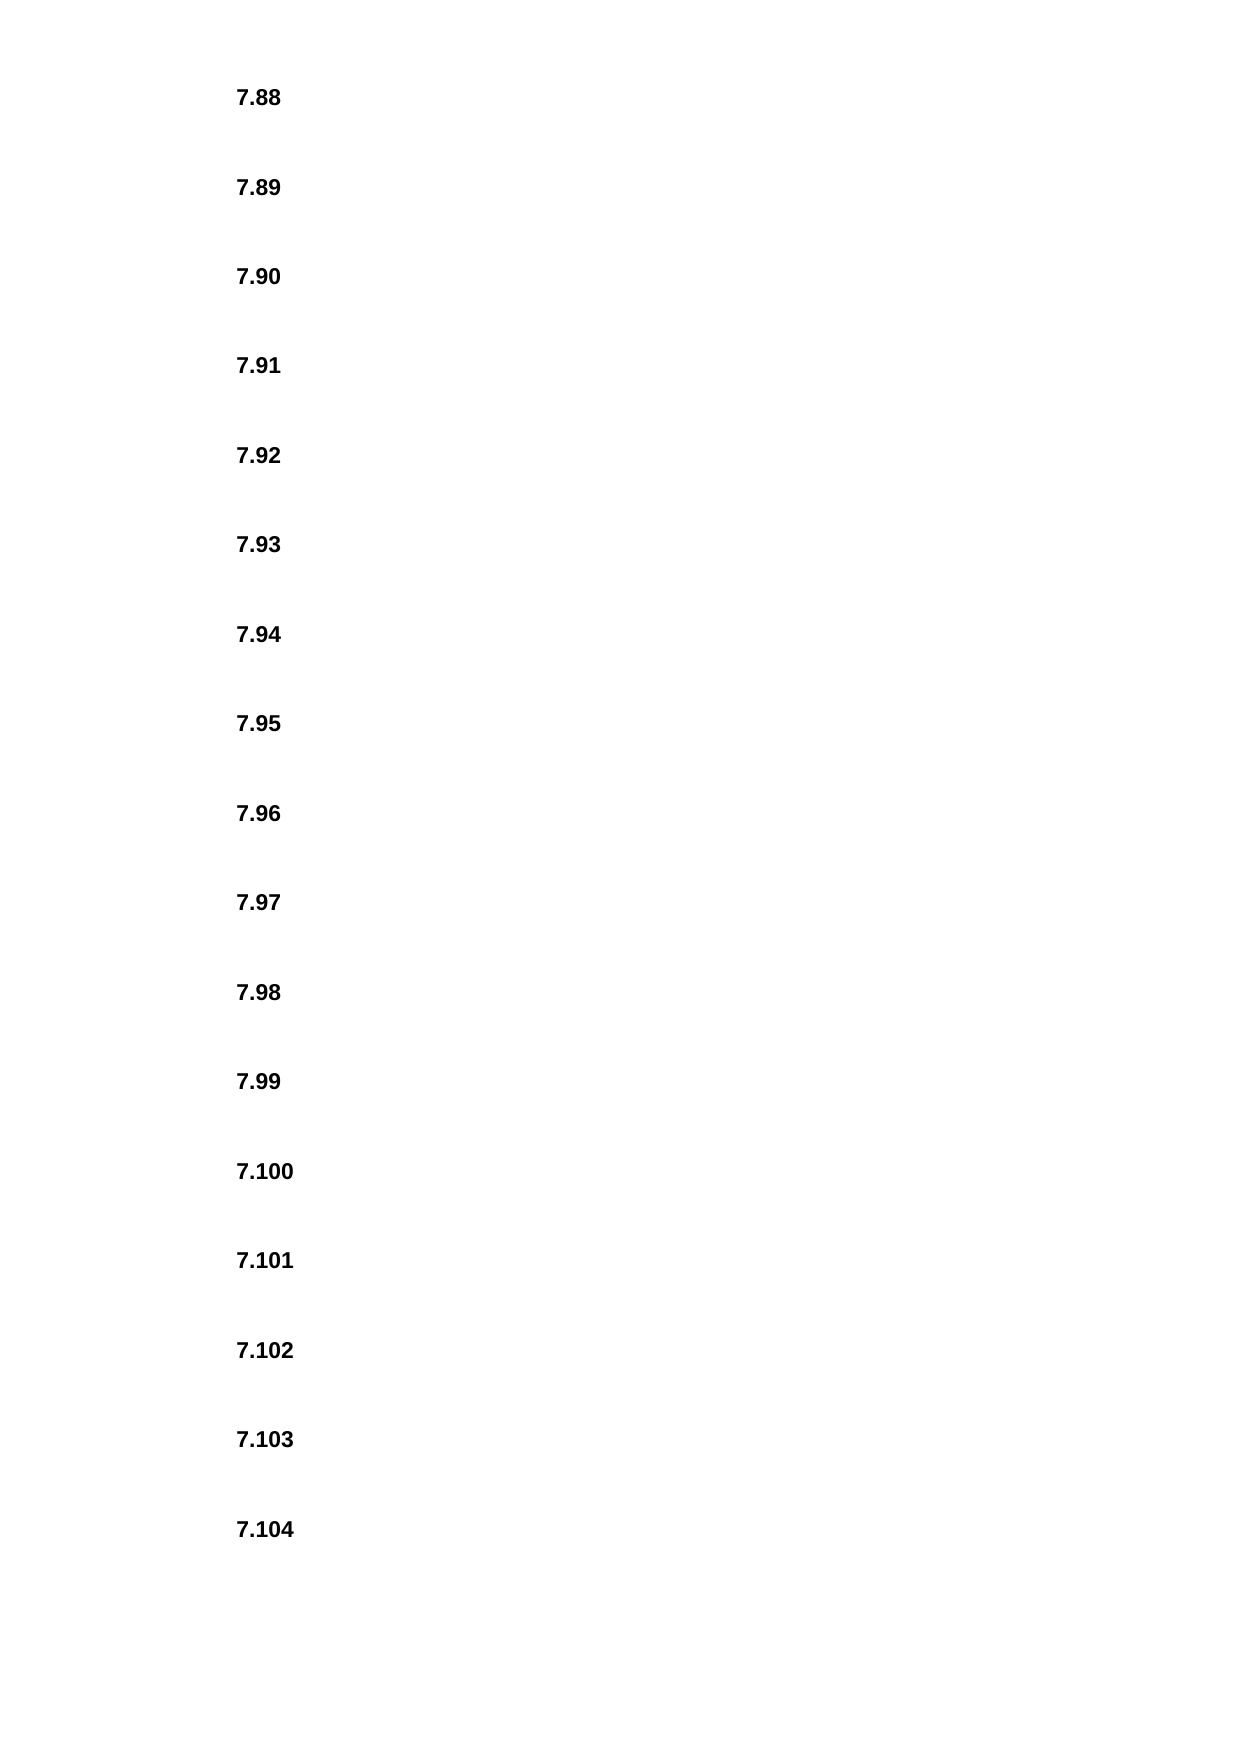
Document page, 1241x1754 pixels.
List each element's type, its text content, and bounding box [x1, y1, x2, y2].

table_cell Maataloustuotanto, Tuotantojärjestelmät, Järjestelmäintegraatio, 1.25, 2.5, 2.6, 2.7, 2.8, 2.9, 2.13, 2.31, 2.43, 3.8, 4.1, 4.3, 4.20, 4.27, 5.5, 5.9, 5.18 [225, 1133, 1140, 1222]
subtitle Liite __. Koodien havainnot haastatteluaineistossa [236, 1158, 1129, 1184]
subtitle Liite __. Koodien havainnot haastatteluaineistossa [236, 889, 1129, 916]
table_cell Maataloustuotanto, Tehostaminen, Resurssien käyttö panokset lannoitteet jne., 1.10, 1.33, 2.16, 2.27, 5.14 [225, 596, 1140, 685]
table_cell Maataloustuotanto, Tuotantojärjestelmät, Automaattinen/automatisoitu viljelyyn vaikuttaminen, 1.20, 4.3 [225, 1043, 1140, 1133]
table_cell Maataloustuotanto, Tietojenkäsittely, Viljelysuositukset, 1.20, 2.2, 2.3, 2.4, 2.18, 2.19, 2.20, 2.29, 2.31, 5.2 [225, 954, 1140, 1043]
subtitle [236, 173, 1129, 200]
subtitle Liite __. Koodien havainnot haastatteluaineistossa [236, 1068, 1129, 1095]
table_cell Maataloustuotanto, Talous, Kannattavuus, 1.19, 1.48, 2.20, 2.26, 2.29, 2.34, 2.36, 3.43, 4.8, 4.19, 4.22, 5.1, 5.14 [225, 149, 1140, 238]
table_cell Maataloustuotanto, Tuotantoketju, Tuotantoketjun Verkostoitumisalusta myyntiin ja ostoihin, 1.18, 1.27, 1.28 [225, 1222, 1140, 1312]
table_cell Maataloustuotanto, Tehostaminen, Koneiden käyttö, 5.12 [225, 328, 1140, 417]
subtitle Liite __. Koodien havainnot haastatteluaineistossa [236, 979, 1129, 1005]
table_cell Maataloustuotanto, Tuotantopanokset, Tuotantopanokset yleensä, 2.18, 2.22, 2.32, 4.28 [225, 1491, 1140, 1580]
subtitle Liite __. Koodien havainnot haastatteluaineistossa [236, 263, 1129, 289]
table_cell Maataloustuotanto, Tehostaminen, Työn helpottaminen, 1.11, 2.11, 5.2, 5.3, 5.12, 5.14 [225, 685, 1140, 775]
table_cell Maataloustuotanto, Tuotantopanokset, Lannoitus Ravinteet Syötteet, 1.10, 1.27, 1.33, 1.43, 2.22, 2.27, 3.12, 4.28, 4.29, 5.11 [225, 1401, 1140, 1491]
table_cell Maataloustuotanto, Tehostaminen, Logistiikka, 5.12 [225, 417, 1140, 506]
subtitle Liite __. Koodien havainnot haastatteluaineistossa [236, 1337, 1129, 1363]
table_cell Maataloustuotanto, Talous, Perustellut investoinnit, 1.29, 1.30, 1.35, 2.34, 3.43 [225, 238, 1140, 327]
subtitle Liite __. Koodien havainnot haastatteluaineistossa [236, 531, 1129, 558]
table_cell Maataloustuotanto, Tuotantopanokset, Lannoitepanokset, 2.18, 2.22, 2.32, 4.28 [225, 1312, 1140, 1401]
subtitle Liite __. Koodien havainnot haastatteluaineistossa [236, 442, 1129, 468]
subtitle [236, 1516, 1129, 1542]
table_cell Maataloustuotanto, Tehostaminen, Maatilan toiminnassa yleisesti, 2.1, 2.46, 4.2 [225, 506, 1140, 596]
subtitle Liite __. Koodien havainnot haastatteluaineistossa [236, 621, 1129, 647]
table_cell Maataloustuotanto, Talous, Investointien laskentaan ei ole tietoa, 1.19 [225, 59, 1140, 148]
table_cell Maataloustuotanto, Tehostaminen, Viljelyprosessien (tuotanto-) optimointi/automatisointi, 1.11, 1.33, 2.16, 2.20, 2.26, 2.27, 2.33, 3.35, 3.41, 4.3, 4.20, 5.1, 5.4, 5.12, 5.14, 5.16 [225, 775, 1140, 864]
table_cell Maataloustuotanto, Tietojenkäsittely, Päätöksentekon avustaminen, 1.24, 1.48, 1.49, 2.1, 2.2, 2.3, 2.17, 2.18, 2.20, 2.31, 2.33, 3.19, 4.3, 5.1, 5.2, 5.3, 5.4, 5.12 [225, 864, 1140, 954]
subtitle Liite __. Koodien havainnot haastatteluaineistossa [236, 800, 1129, 826]
subtitle Liite __. Koodien havainnot haastatteluaineistossa [236, 710, 1129, 737]
subtitle Liite __. Koodien havainnot haastatteluaineistossa [236, 1247, 1129, 1274]
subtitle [236, 1426, 1129, 1453]
subtitle Liite __. Koodien havainnot haastatteluaineistossa [236, 352, 1129, 379]
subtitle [236, 84, 1129, 110]
